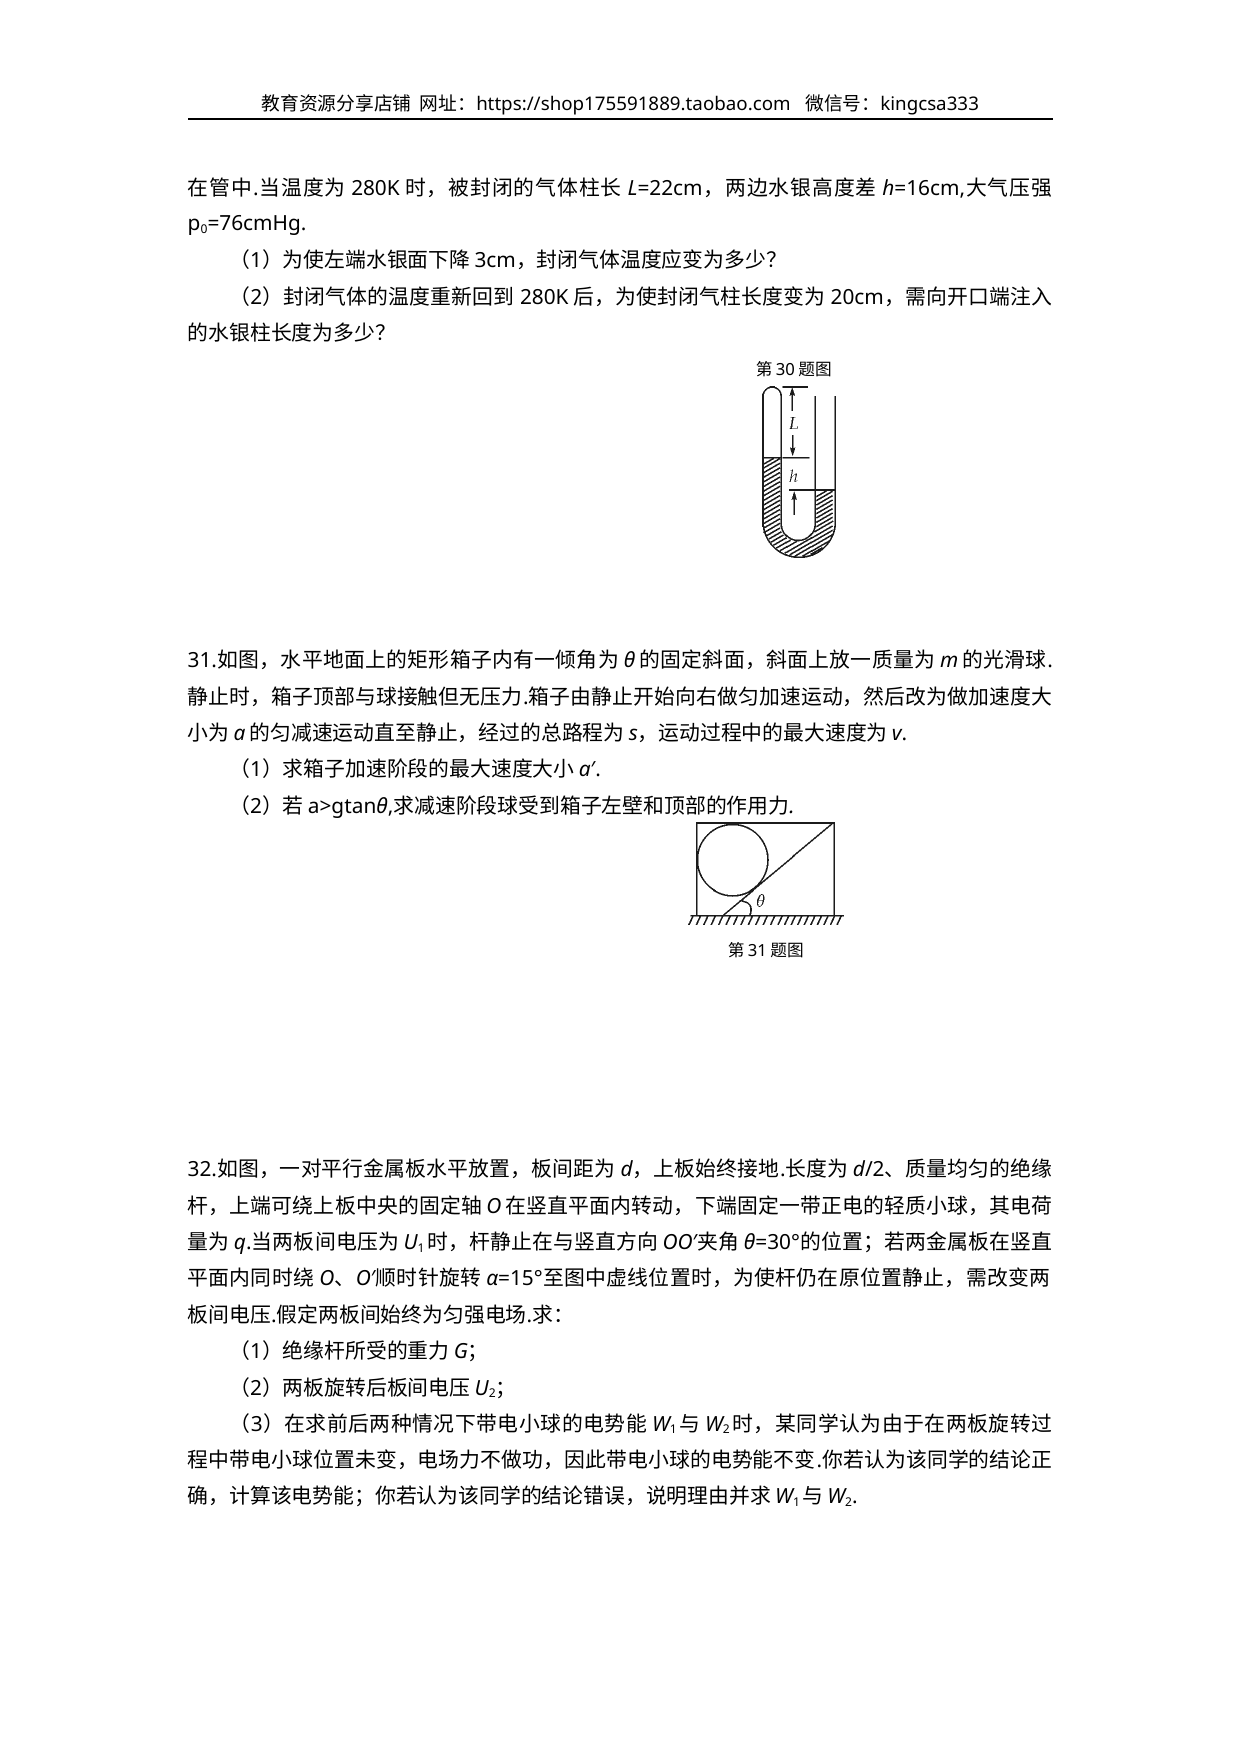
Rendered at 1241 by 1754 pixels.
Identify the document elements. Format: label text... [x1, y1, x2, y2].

text （2）两板旋转后板间电压U2； [187, 1368, 1053, 1404]
text （2）封闭气体的温度重新回到280K后，为使封闭气柱长度变为20cm，需向开口端注入的水银柱长度为多少？ [187, 277, 1053, 350]
text 第31题图 [187, 931, 1053, 968]
text （1）绝缘杆所受的重力G； [187, 1331, 1053, 1368]
picture [762, 386, 836, 558]
text （3）在求前后两种情况下带电小球的电势能W1与W2时，某同学认为由于在两板旋转过程中带电小球位置未变，电场力不做功，因此带电小球的电势能不变.你若认为该同学的结论正确，计算该电势能；你若认为该同学的结论错误，说明理由并求W1与W2. [187, 1404, 1053, 1513]
text 31.如图，水平地面上的矩形箱子内有一倾角为θ的固定斜面，斜面上放一质量为m的光滑球.静止时，箱子顶部与球接触但无压力.箱子由静止开始向右做匀加速运动，然后改为做加速度大小为a的匀减速运动直至静止，经过的总路程为s，运动过程中的最大速度为v. [187, 641, 1053, 750]
text 第30题图 [187, 350, 1053, 386]
text （1）为使左端水银面下降3cm，封闭气体温度应变为多少？ [187, 241, 1053, 277]
text 32.如图，一对平行金属板水平放置，板间距为d，上板始终接地.长度为d/2、质量均匀的绝缘杆，上端可绕上板中央的固定轴O在竖直平面内转动，下端固定一带正电的轻质小球，其电荷量为q.当两板间电压为U1时，杆静止在与竖直方向OO′夹角θ=30°的位置；若两金属板在竖直平面内同时绕O、O′顺时针旋转α=15°至图中虚线位置时，为使杆仍在原位置静止，需改变两板间电压.假定两板间始终为匀强电场.求： [187, 1149, 1053, 1331]
text （2）若a>gtanθ,求减速阶段球受到箱子左壁和顶部的作用力. [187, 786, 1053, 822]
text （1）求箱子加速阶段的最大速度大小a′. [187, 750, 1053, 786]
picture [688, 822, 844, 925]
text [187, 168, 1053, 241]
